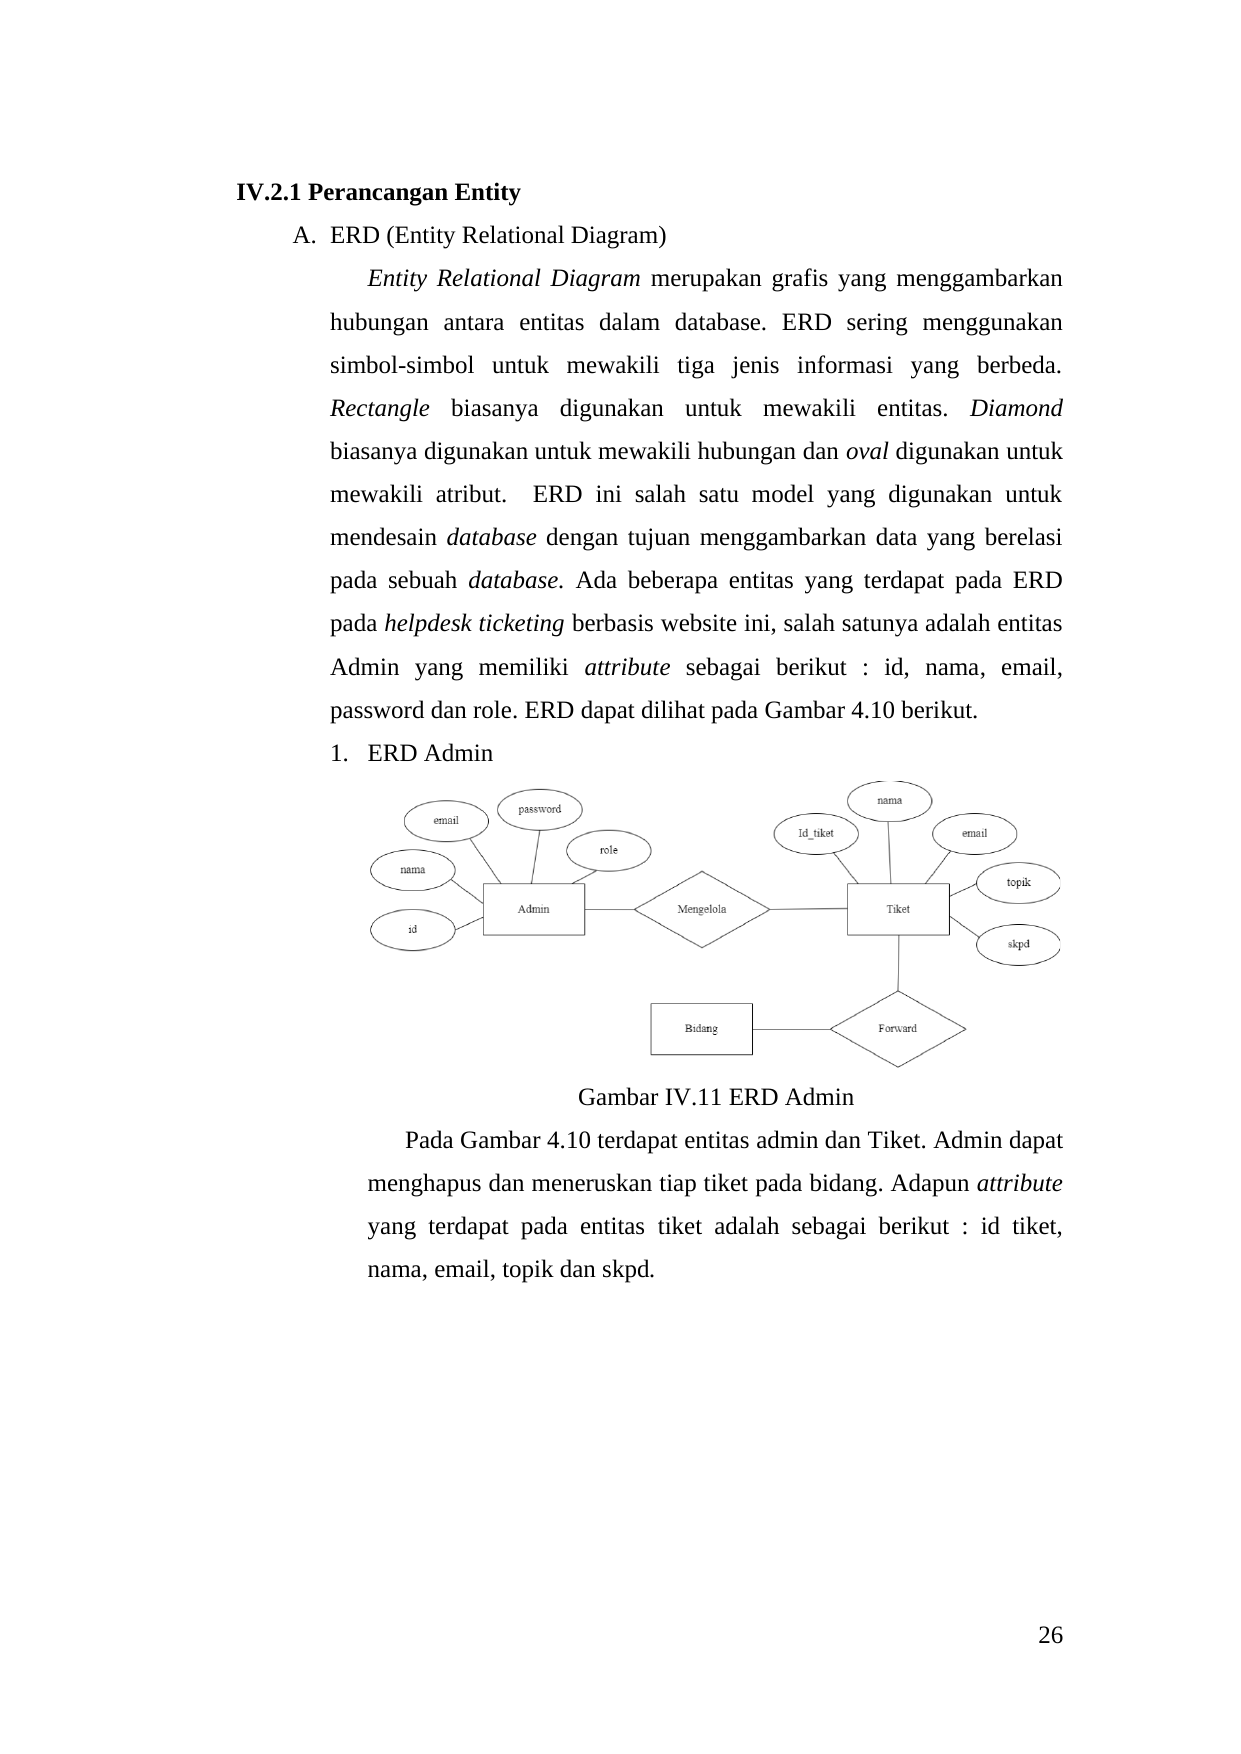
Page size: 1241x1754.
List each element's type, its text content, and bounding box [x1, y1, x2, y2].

subtitle Perancangan Entity [236, 177, 1063, 206]
list ERD Admin [330, 738, 1063, 767]
list ERD (Entity Relational Diagram) [292, 220, 1063, 249]
list Entity Relational Diagram merupakan grafis yang menggambarkan hubungan antara entitas dalam database. ERD sering menggunakan simbol-simbol untuk mewakili tiga jenis informasi yang berbeda. Rectangle biasanya digunakan untuk mewakili entitas. Diamond biasanya digunakan untuk mewakili hubungan dan oval digunakan untuk mewakili atribut. ERD ini salah satu model yang digunakan untuk mendesain database dengan tujuan menggambarkan data yang berelasi pada sebuah database. Ada beberapa entitas yang terdapat pada ERD pada helpdesk ticketing berbasis website ini, salah satunya adalah entitas Admin yang memiliki attribute sebagai berikut : id, nama, email, password dan role. ERD dapat dilihat pada Gambar 4.10 berikut. [330, 263, 1063, 723]
subtitle ERD Admin [369, 1082, 1063, 1111]
text Pada Gambar 4.10 terdapat entitas admin dan Tiket. Admin dapat menghapus dan meneruskan tiap tiket pada bidang. Adapun attribute yang terdapat pada entitas tiket adalah sebagai berikut : id tiket, nama, email, topik dan skpd. [367, 1125, 1063, 1283]
picture [370, 781, 1061, 1068]
